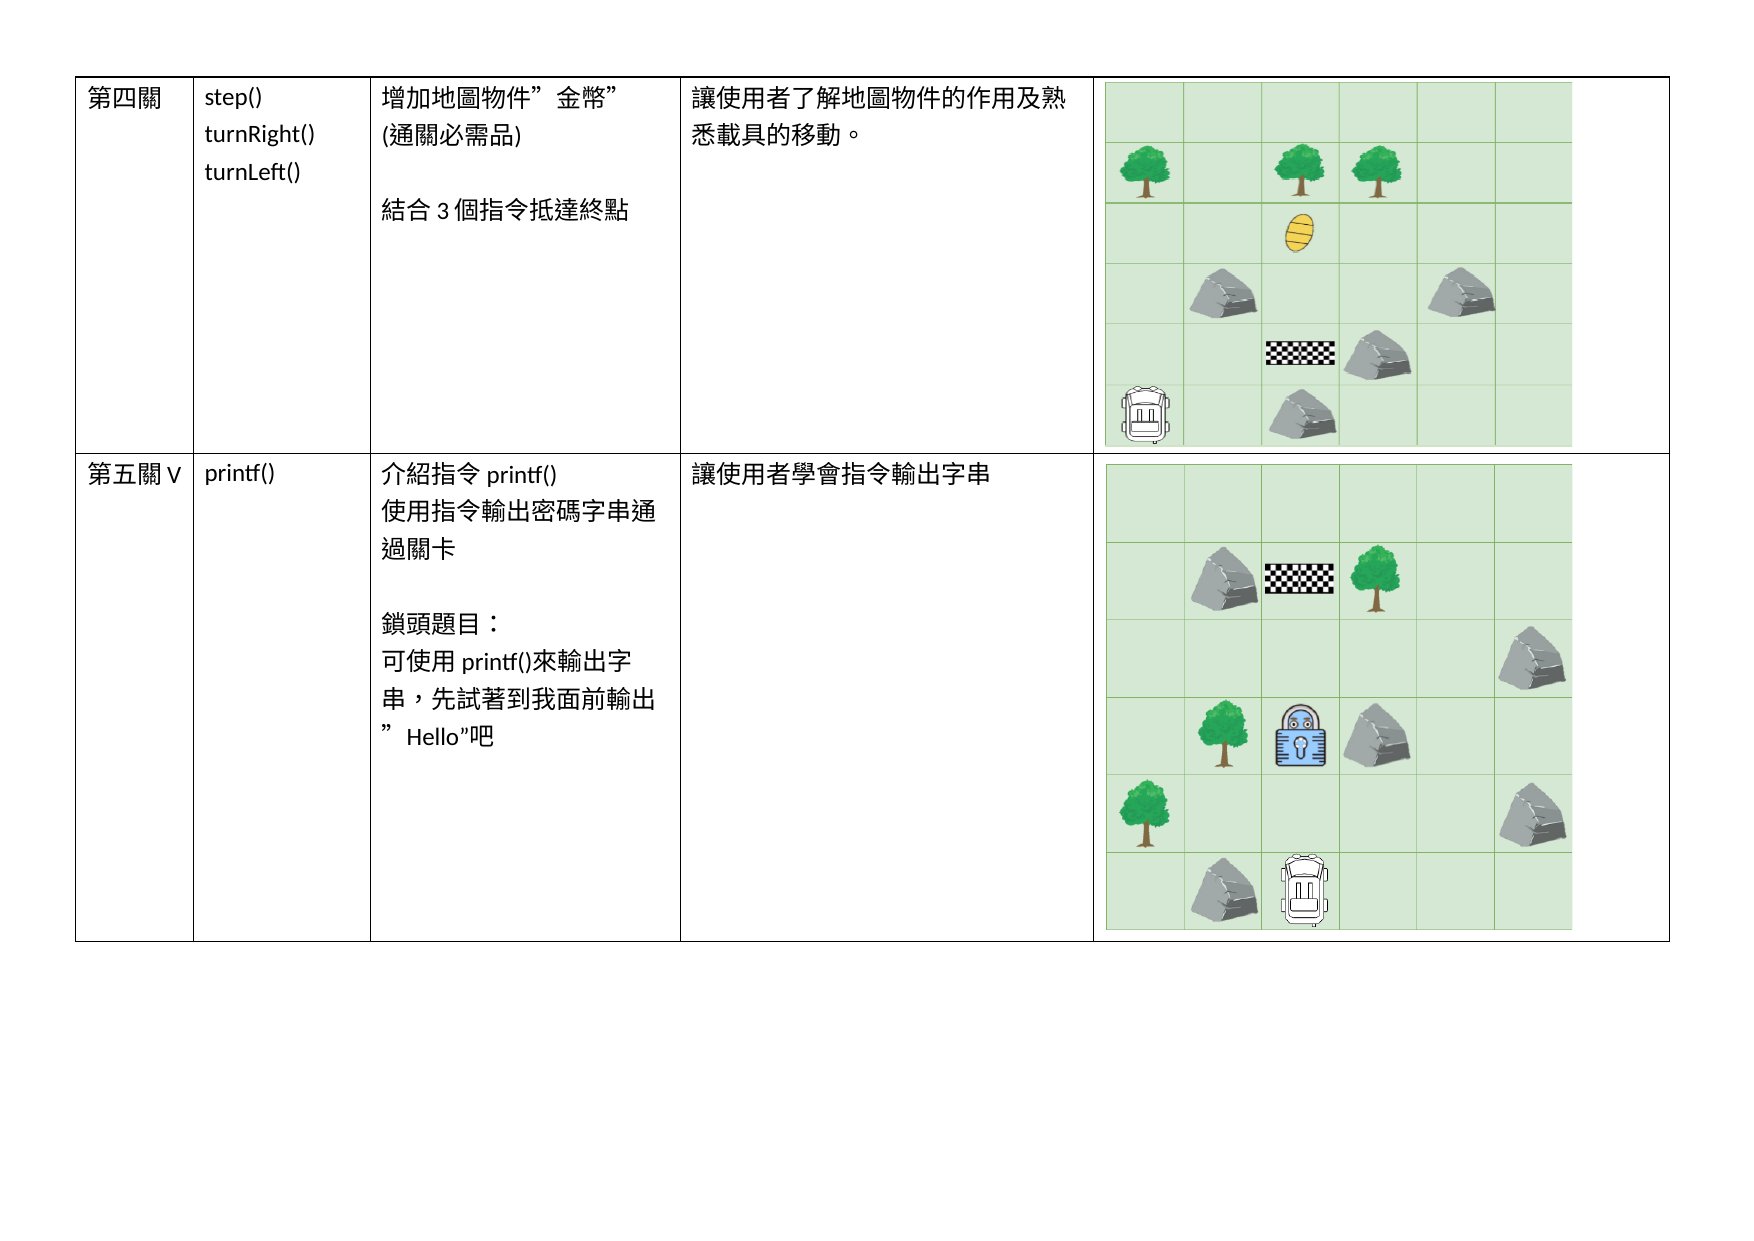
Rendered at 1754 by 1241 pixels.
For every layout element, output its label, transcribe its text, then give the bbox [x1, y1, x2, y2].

table_cell 讓使用者學會指令輸出字串 [681, 454, 1093, 941]
table_cell 第五關V [76, 454, 193, 941]
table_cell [194, 78, 370, 452]
table_cell 介紹指令printf() 使用指令輸出密碼字串通過關卡 鎖頭題目： 可使用printf()來輸出字串，先試著到我面前輸出”Hello”吧 [371, 454, 680, 941]
table_cell [1094, 78, 1669, 452]
table_cell 讓使用者了解地圖物件的作用及熟悉載具的移動。 [681, 78, 1093, 452]
table_cell [1094, 454, 1669, 941]
table_cell 第四關 [76, 78, 193, 452]
picture [1105, 464, 1573, 930]
picture [1105, 82, 1573, 447]
table_cell printf() [194, 454, 370, 941]
table_cell 增加地圖物件”金幣” (通關必需品) 結合3個指令抵達終點 [371, 78, 680, 452]
